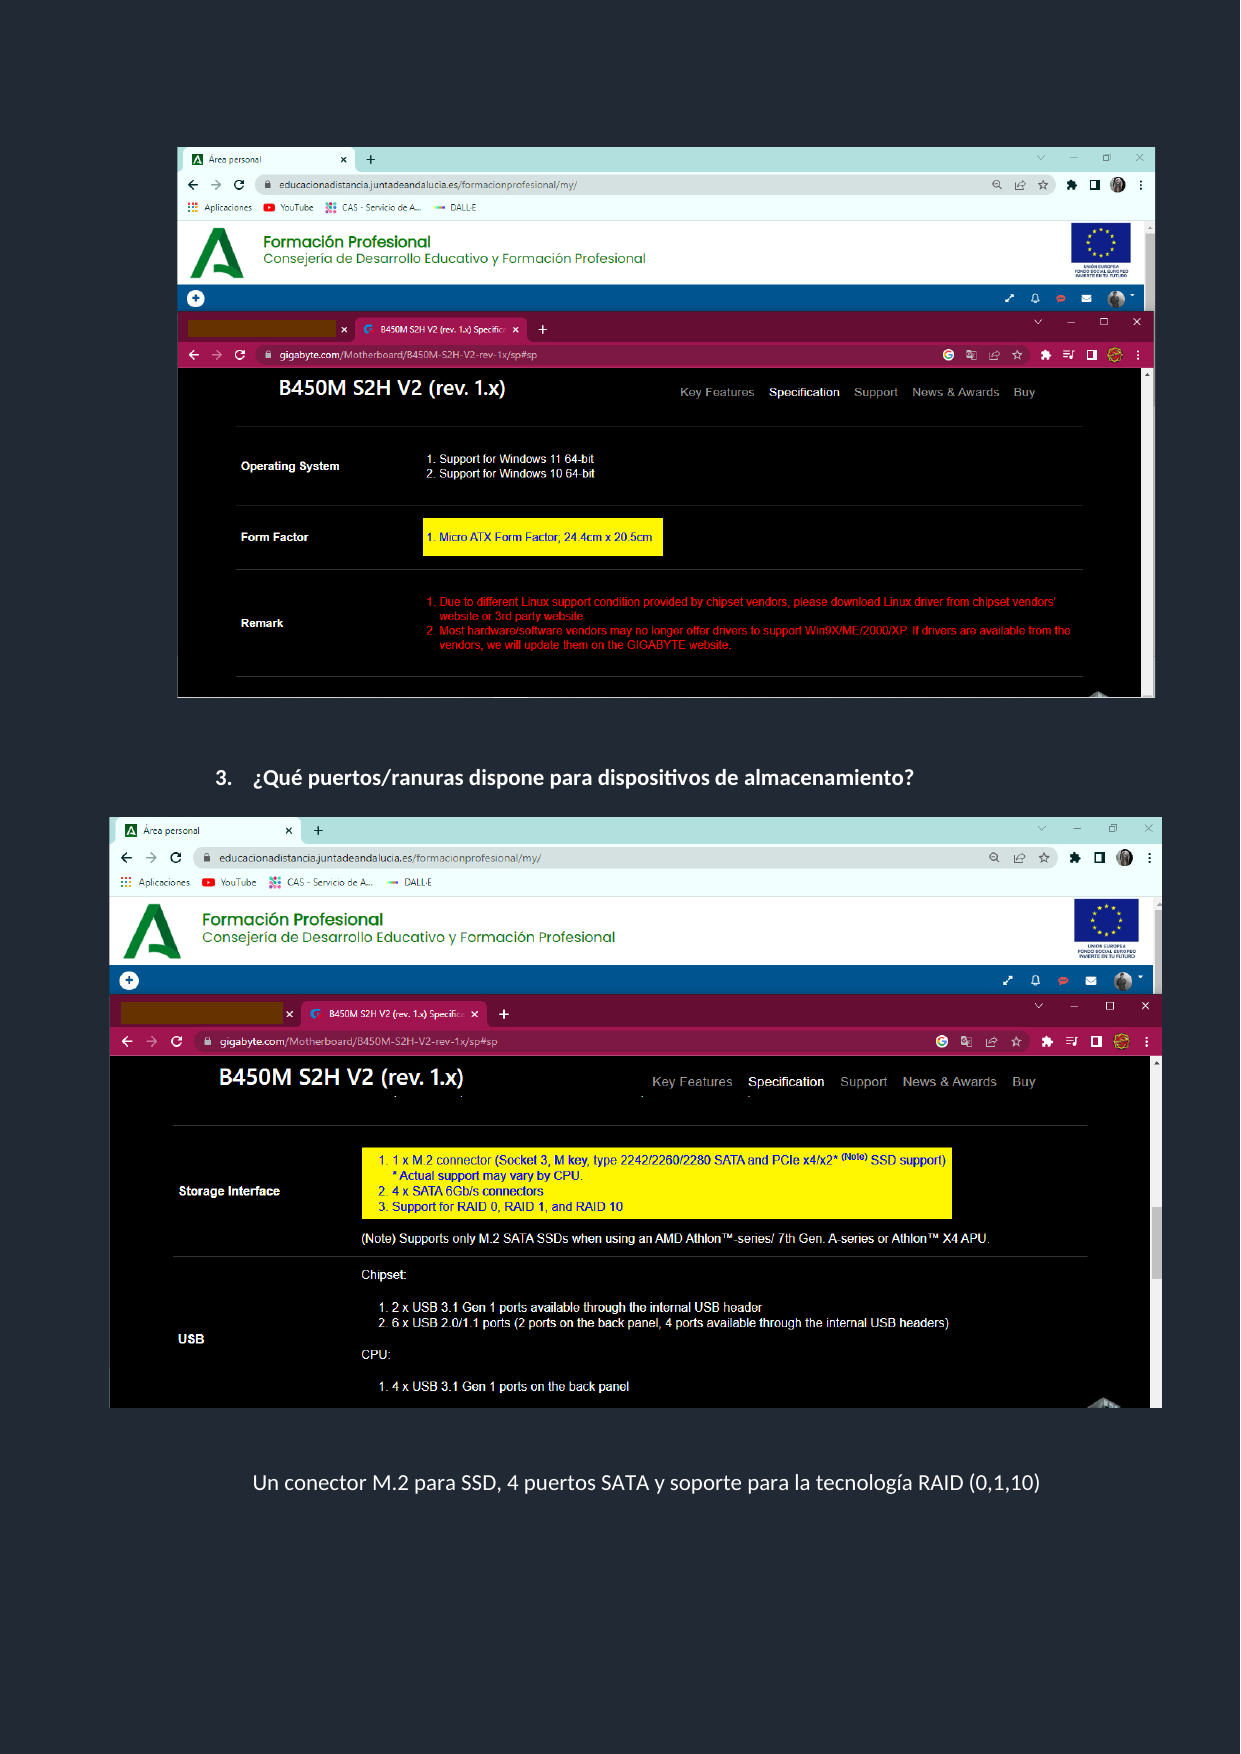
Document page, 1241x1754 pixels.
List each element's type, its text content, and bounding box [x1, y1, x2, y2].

text Un conector M.2 para SSD, 4 puertos SATA y soporte para la tecnología RAID (0,1,10) [252, 1409, 1063, 1497]
picture [177, 147, 1156, 698]
list ¿Qué puertos/ranuras dispone para dispositivos de almacenamiento? [215, 763, 1063, 791]
picture [109, 817, 1162, 1409]
